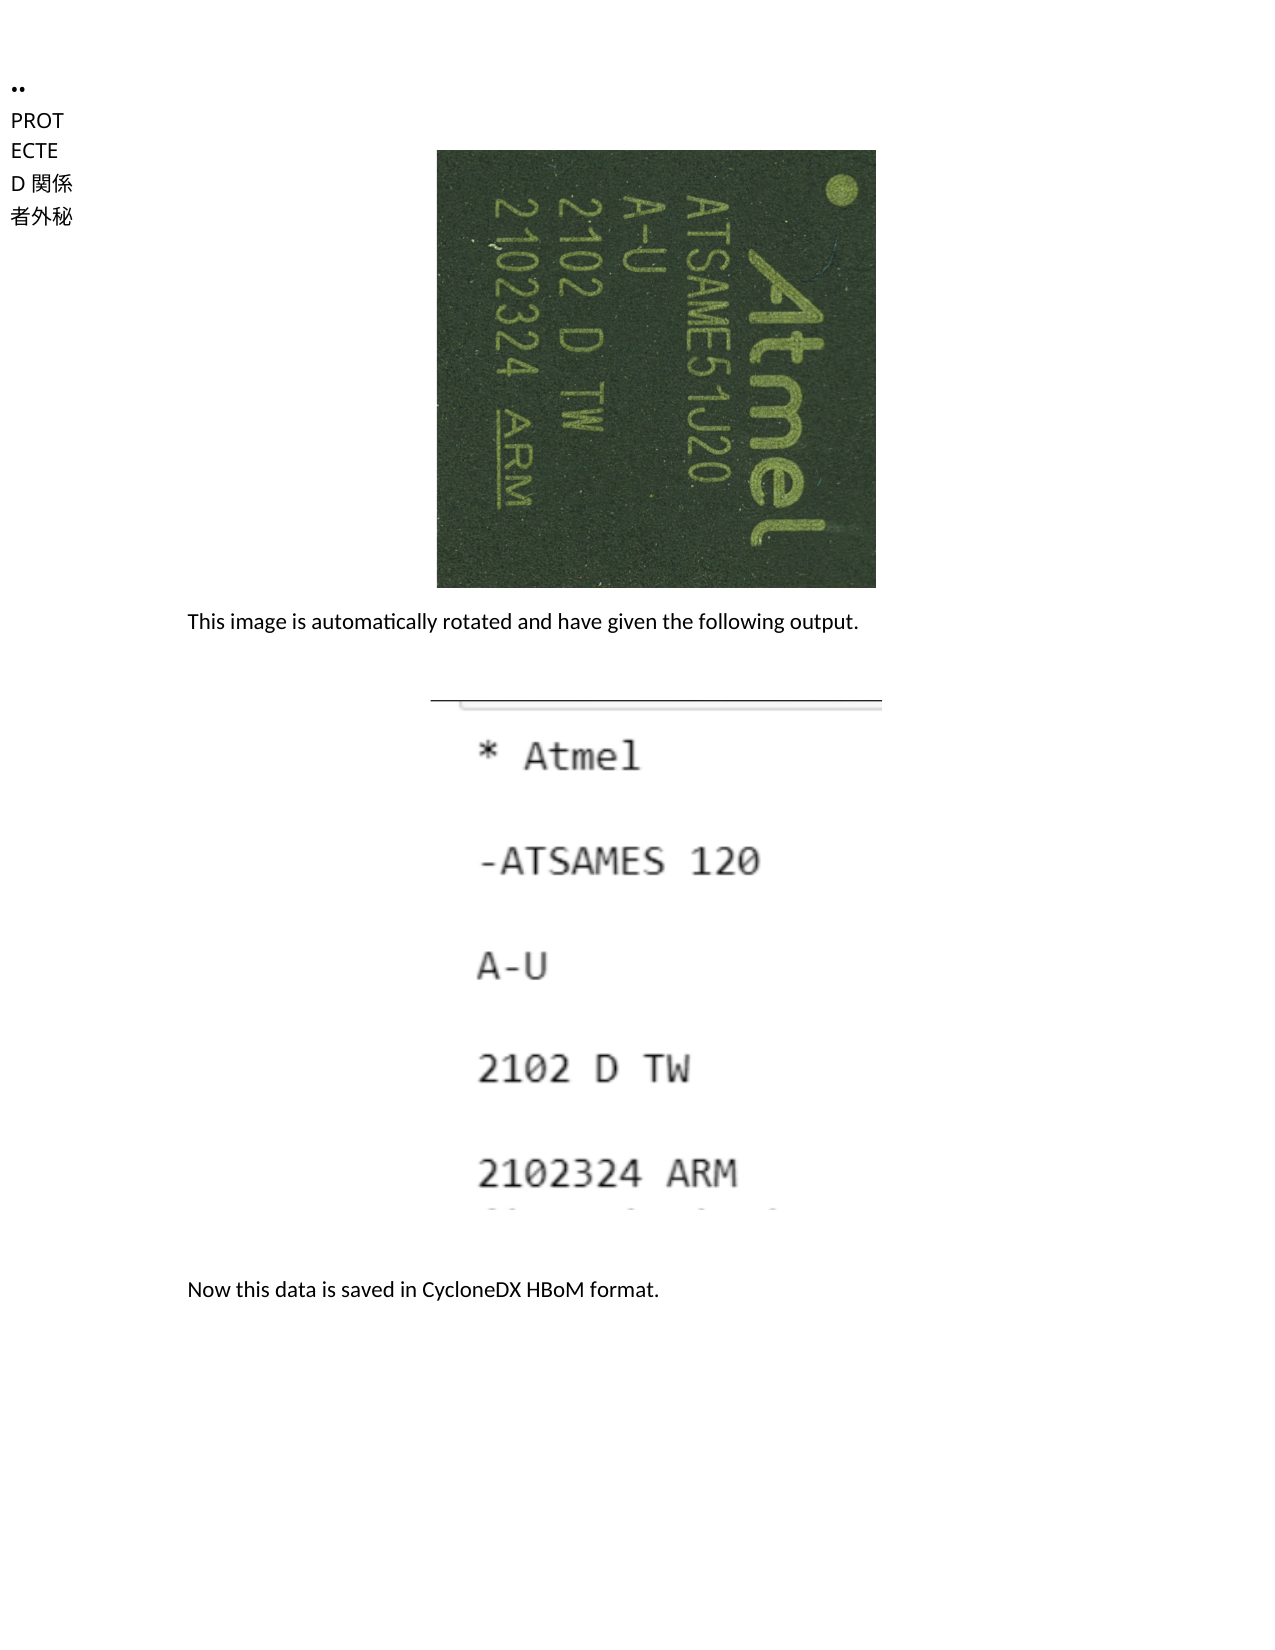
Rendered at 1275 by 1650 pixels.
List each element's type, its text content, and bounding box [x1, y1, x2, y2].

text This image is automatically rotated and have given the following output. [187, 607, 1125, 635]
text Now this data is saved in CycloneDX HBoM format. [187, 1276, 1125, 1304]
picture [430, 700, 883, 1210]
picture [436, 150, 876, 588]
